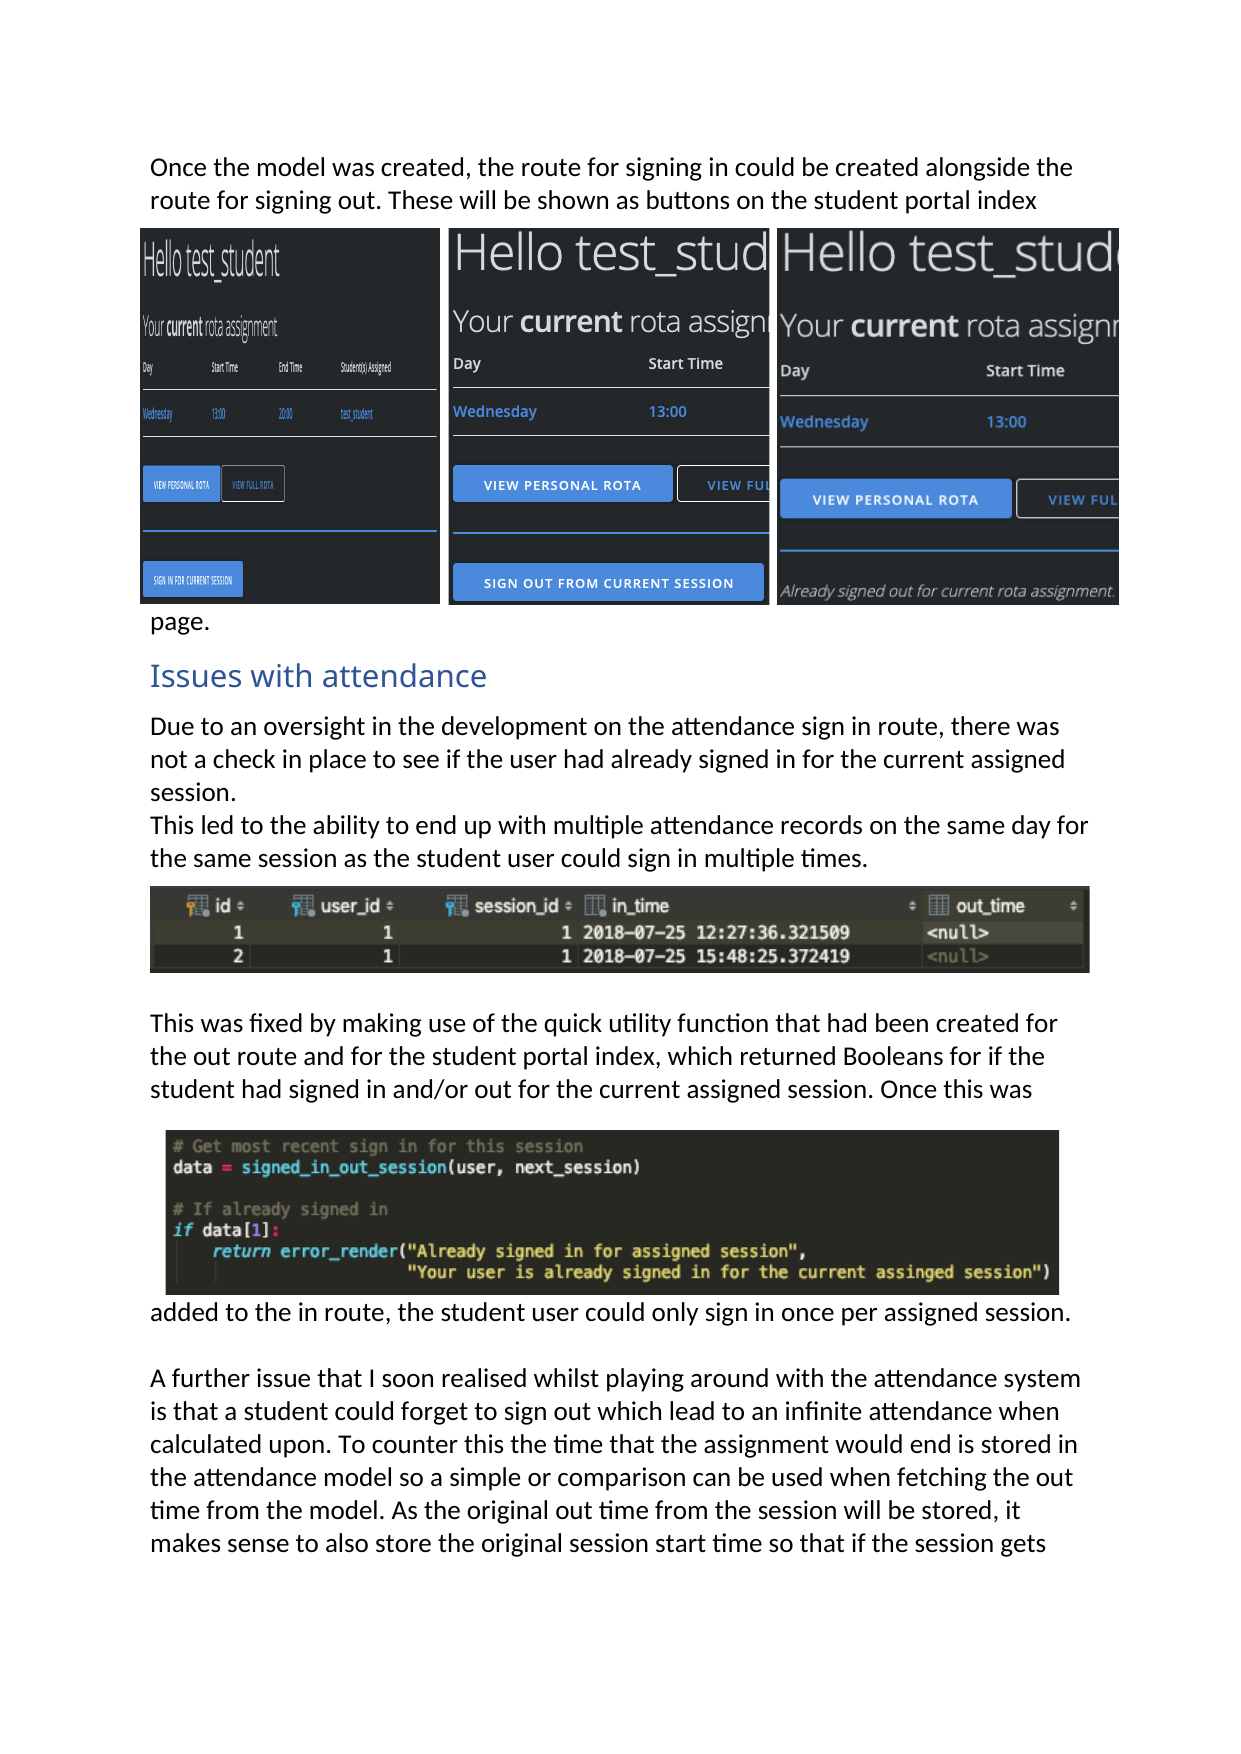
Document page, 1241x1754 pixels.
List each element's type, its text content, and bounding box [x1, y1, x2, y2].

picture [777, 228, 1119, 605]
picture [150, 886, 1090, 973]
picture [165, 1130, 1060, 1295]
subtitle Issues with attendance [150, 654, 1090, 697]
text Due to an oversight in the development on the attendance sign in route, there was not a check in place to see if the user had already signed in for the current assigned session. [150, 709, 1090, 808]
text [150, 1361, 1090, 1559]
text This led to the ability to end up with multiple attendance records on the same day for the same session as the student user could sign in multiple times. [150, 808, 1090, 874]
picture [448, 228, 770, 605]
picture [140, 228, 440, 604]
